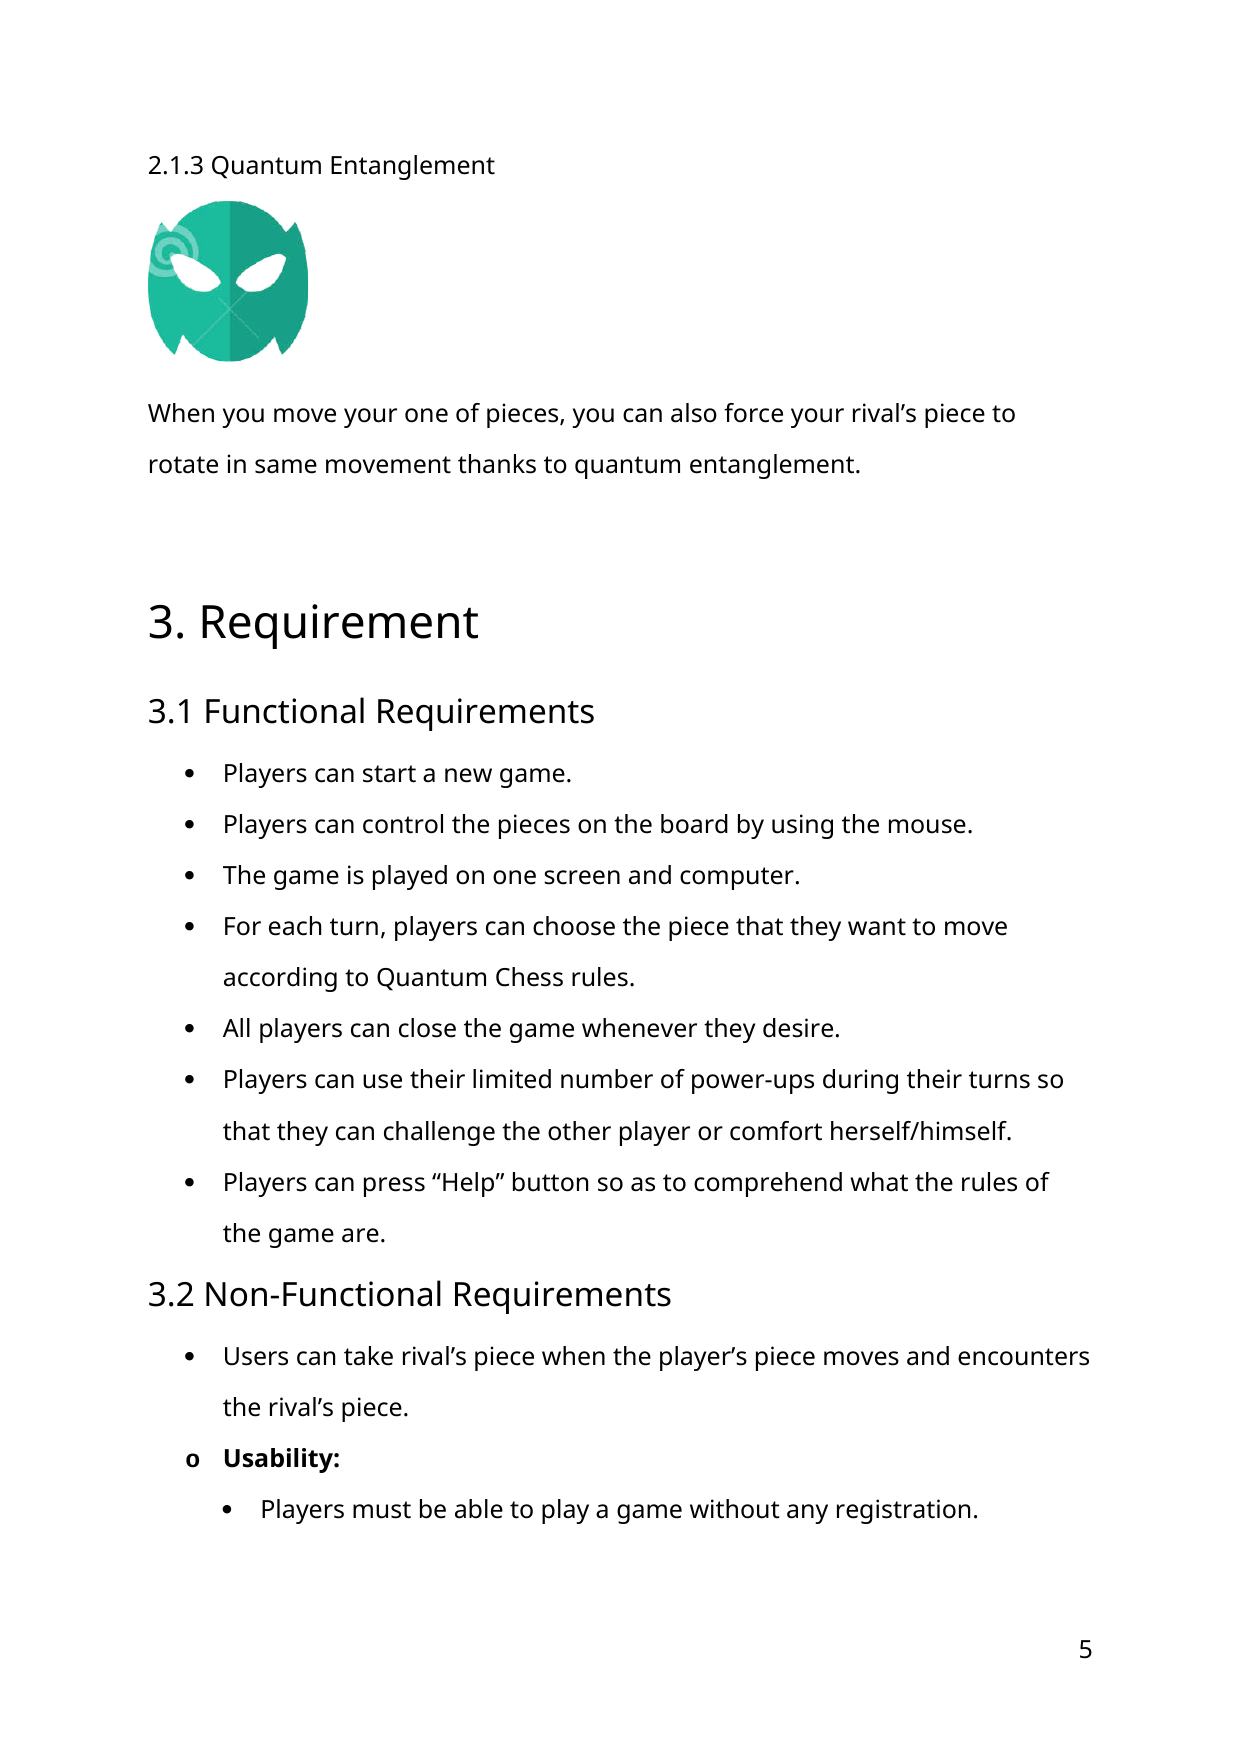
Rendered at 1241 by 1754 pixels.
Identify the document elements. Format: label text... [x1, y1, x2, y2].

list Players can control the pieces on the board by using the mouse. [185, 807, 1093, 841]
list Users can take rival’s piece when the player’s piece moves and encounters the rival’s piece. [185, 1338, 1093, 1424]
list The game is played on one screen and computer. [185, 858, 1093, 892]
subtitle 2.1.3 Quantum Entanglement [148, 148, 1093, 182]
list Players can start a new game. [185, 756, 1093, 790]
subtitle 3. Requirement [148, 590, 1093, 652]
list Players can press “Help” button so as to comprehend what the rules of the game are. [185, 1164, 1093, 1249]
list Usability: [185, 1441, 1093, 1475]
list Players can use their limited number of power-ups during their turns so that they can challenge the other player or comfort herself/himself. [185, 1062, 1093, 1147]
list All players can close the game whenever they desire. [185, 1011, 1093, 1045]
list Players must be able to play a game without any registration. [223, 1492, 1093, 1526]
text When you move your one of pieces, you can also force your rival’s piece to rotate in same movement thanks to quantum entanglement. [148, 396, 1093, 481]
subtitle 3.1 Functional Requirements [148, 688, 1093, 733]
list For each turn, players can choose the piece that they want to move according to Quantum Chess rules. [185, 909, 1093, 994]
picture [147, 198, 309, 362]
subtitle 3.2 Non-Functional Requirements [148, 1270, 1093, 1316]
